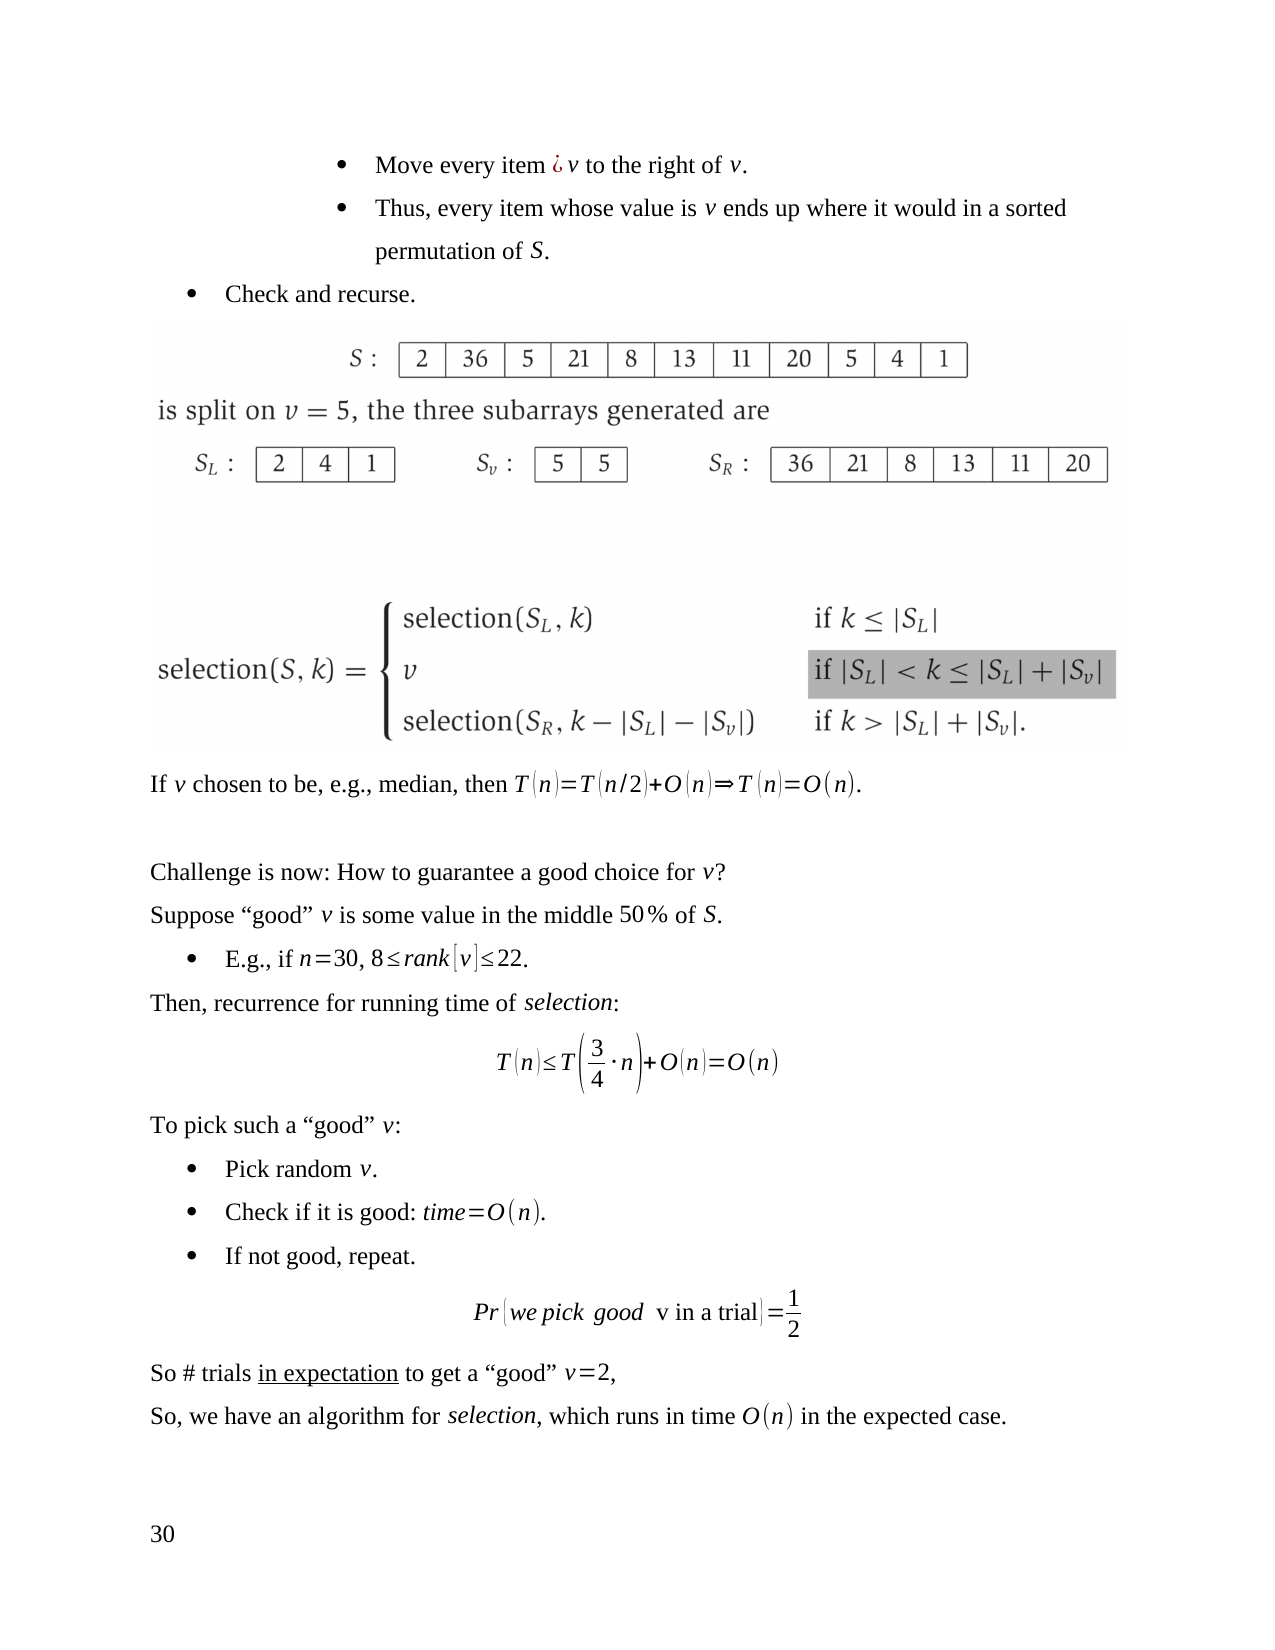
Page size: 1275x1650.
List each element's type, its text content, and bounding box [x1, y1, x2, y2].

list Move every item to the right of . [337, 150, 1125, 179]
list Thus, every item whose value is ends up where it would in a sorted permutation of . [337, 193, 1125, 265]
list E.g., if , . [187, 943, 1125, 974]
list Check if it is good: . [187, 1197, 1125, 1227]
text Then, recurrence for running time of : [150, 988, 1125, 1017]
text If chosen to be, e.g., median, then . [150, 768, 1125, 799]
picture [150, 322, 1125, 755]
text So # trials in expectation to get a “good” , [150, 1358, 1125, 1386]
list If not good, repeat. [187, 1241, 1125, 1270]
list Pick random . [187, 1154, 1125, 1182]
text Challenge is now: How to guarantee a good choice for ? [150, 857, 1125, 886]
text Suppose “good” is some value in the middle of . [150, 900, 1125, 929]
text So, we have an algorithm for , which runs in time in the expected case. [150, 1401, 1125, 1431]
list Check and recurse. [187, 279, 1125, 308]
text To pick such a “good” : [150, 1111, 1125, 1139]
